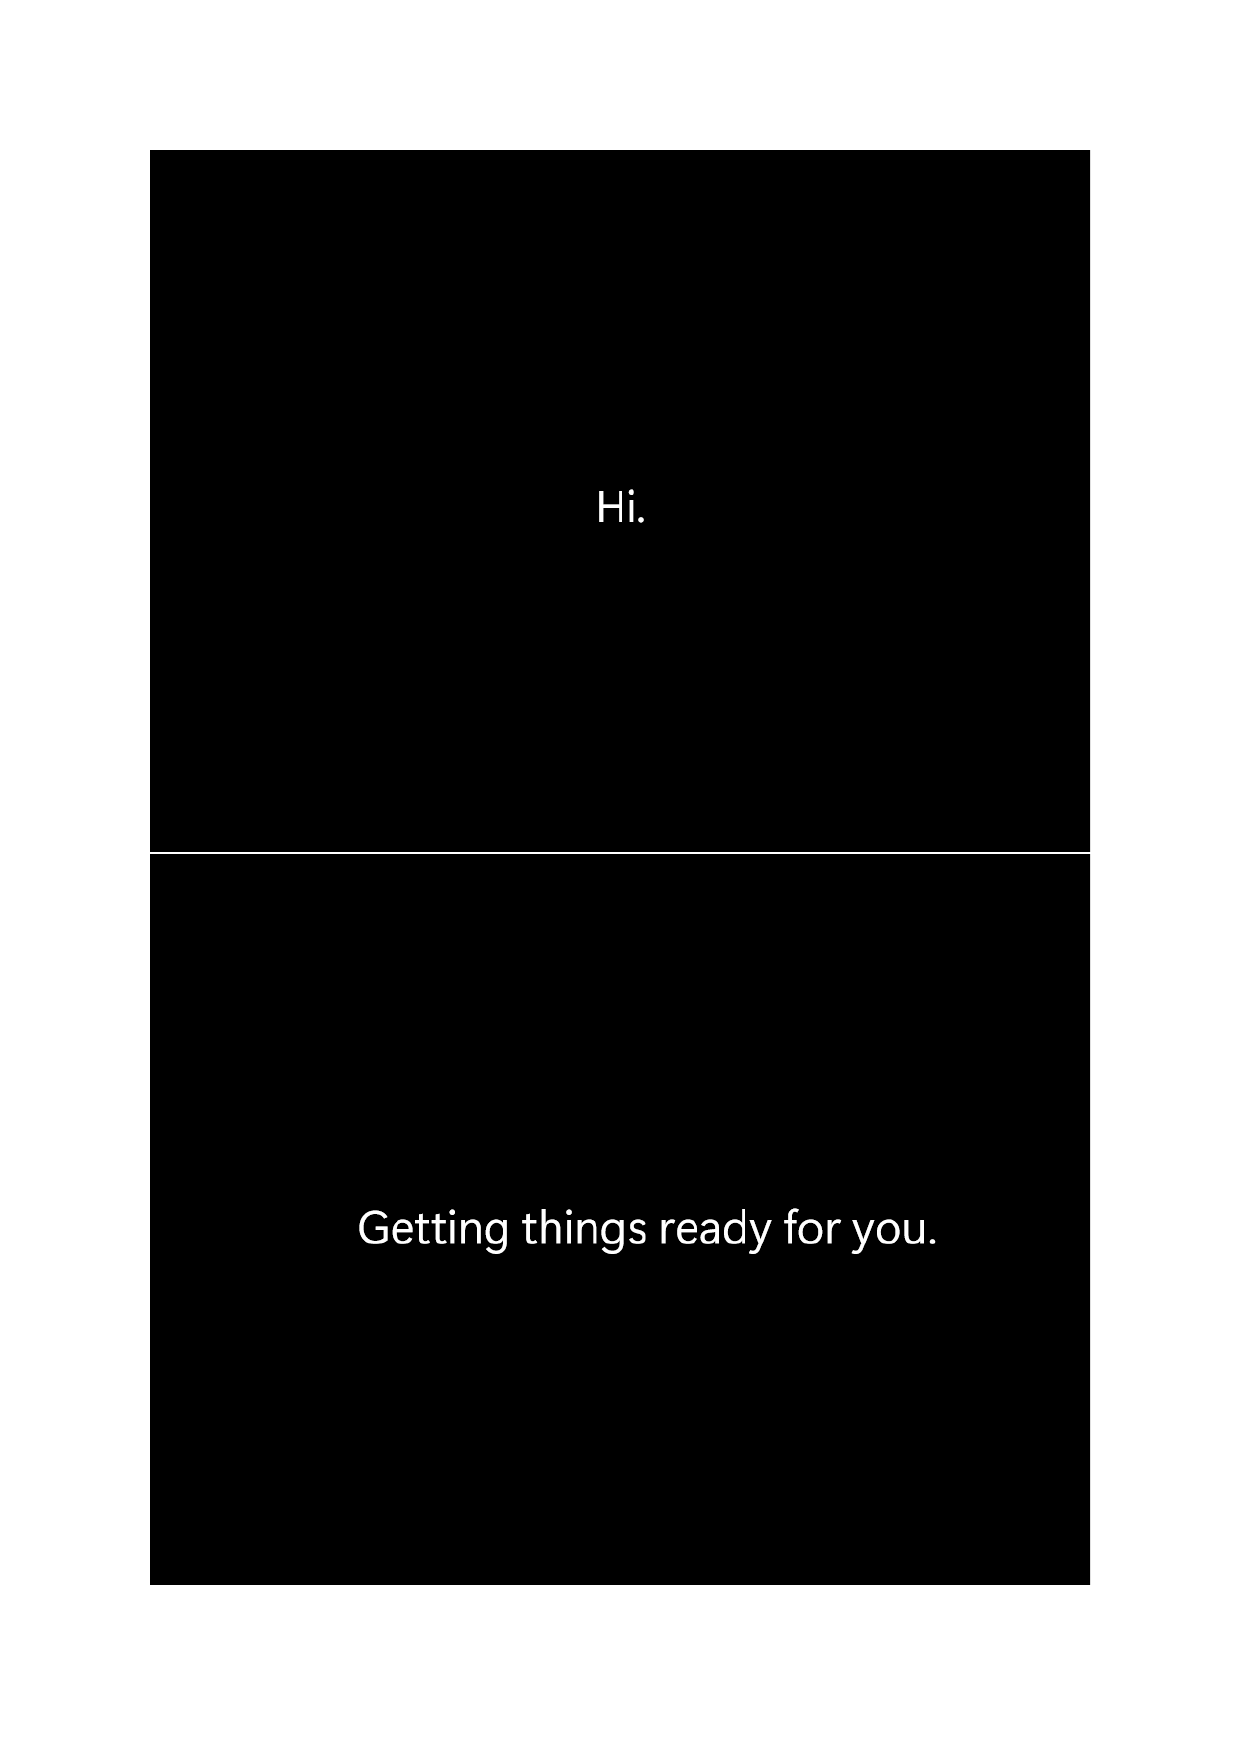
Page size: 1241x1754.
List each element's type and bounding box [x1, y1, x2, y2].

picture [150, 150, 1091, 852]
picture [150, 854, 1091, 1585]
